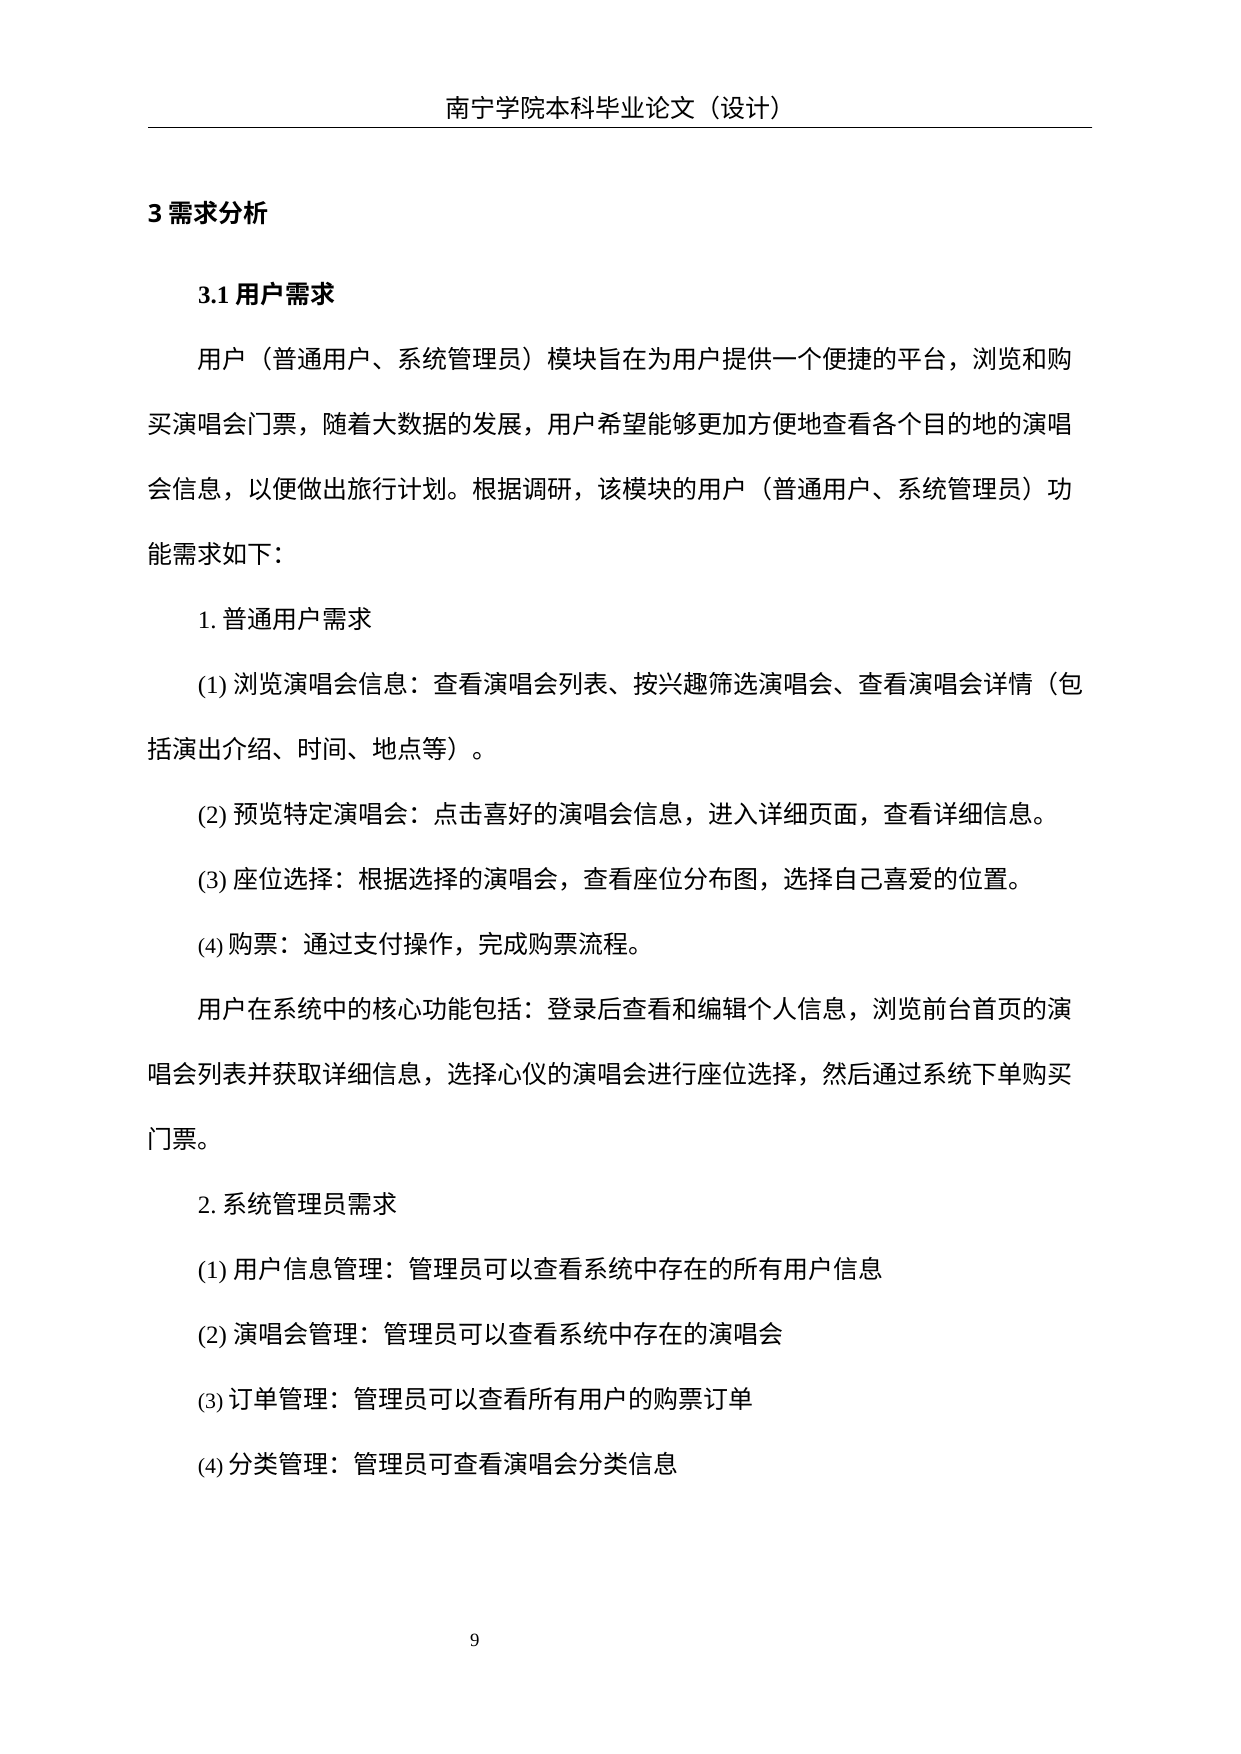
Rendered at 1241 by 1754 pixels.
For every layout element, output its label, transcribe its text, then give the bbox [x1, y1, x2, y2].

subtitle 3 需求分析 [148, 179, 1092, 244]
list 系统管理员需求 [148, 1171, 1092, 1236]
list 浏览演唱会信息：查看演唱会列表、按兴趣筛选演唱会、查看演唱会详情（包括演出介绍、时间、地点等）。 [148, 651, 1092, 781]
list 订单管理：管理员可以查看所有用户的购票订单 [148, 1366, 1092, 1431]
list 普通用户需求 [148, 586, 1092, 651]
list 演唱会管理：管理员可以查看系统中存在的演唱会 [148, 1301, 1092, 1366]
text 用户（普通用户、系统管理员）模块旨在为用户提供一个便捷的平台，浏览和购买演唱会门票，随着大数据的发展，用户希望能够更加方便地查看各个目的地的演唱会信息，以便做出旅行计划。根据调研，该模块的用户（普通用户、系统管理员）功能需求如下： [148, 326, 1092, 586]
list 座位选择：根据选择的演唱会，查看座位分布图，选择自己喜爱的位置。 [148, 846, 1092, 911]
list 用户信息管理：管理员可以查看系统中存在的所有用户信息 [148, 1236, 1092, 1301]
text 用户在系统中的核心功能包括：登录后查看和编辑个人信息，浏览前台首页的演唱会列表并获取详细信息，选择心仪的演唱会进行座位选择，然后通过系统下单购买门票。 [148, 976, 1092, 1171]
subtitle 3.1 用户需求 [148, 261, 1092, 326]
list 预览特定演唱会：点击喜好的演唱会信息，进入详细页面，查看详细信息。 [148, 781, 1092, 846]
list 分类管理：管理员可查看演唱会分类信息 [148, 1431, 1092, 1496]
list 购票：通过支付操作，完成购票流程。 [148, 911, 1092, 976]
